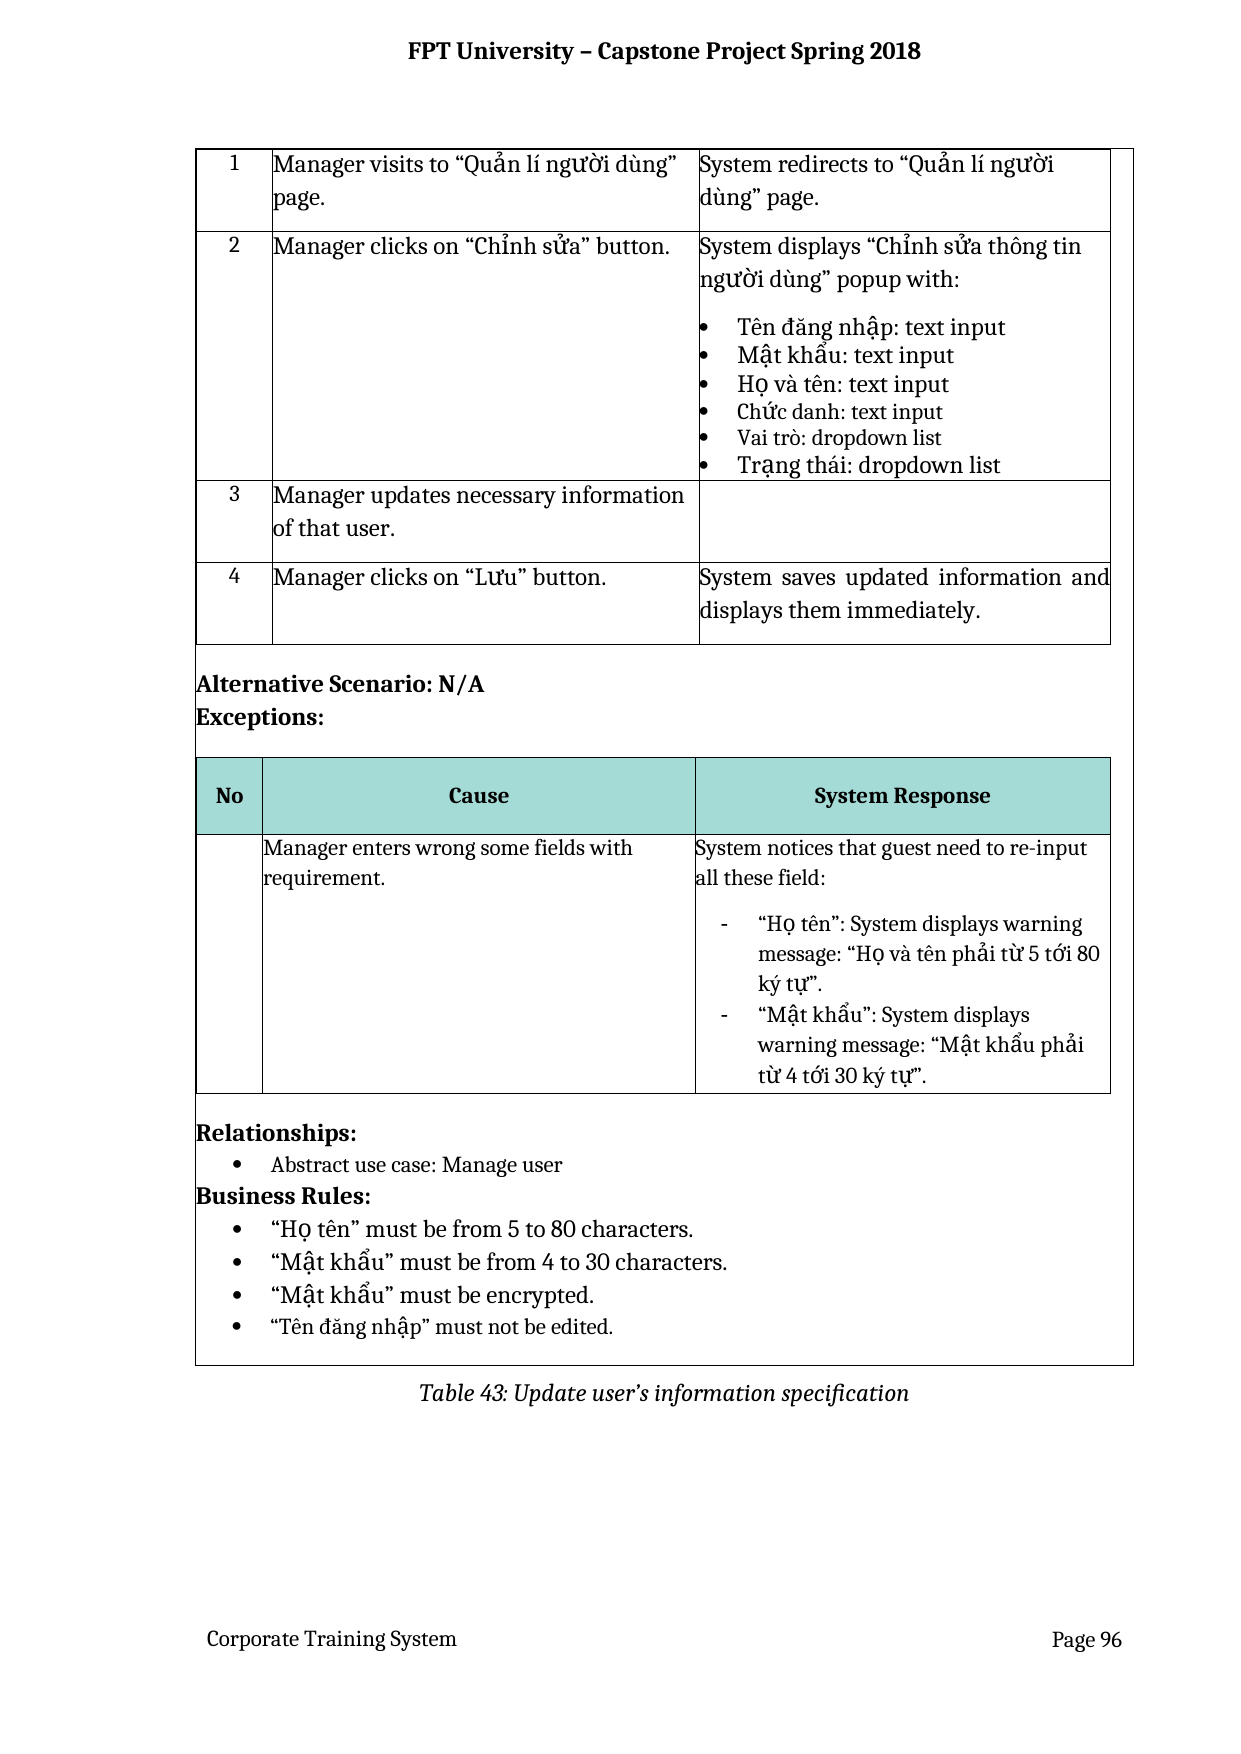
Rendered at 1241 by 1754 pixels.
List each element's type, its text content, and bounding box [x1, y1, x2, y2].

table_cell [196, 149, 1133, 1365]
list Table : Update user’s information specification [207, 1379, 1122, 1407]
